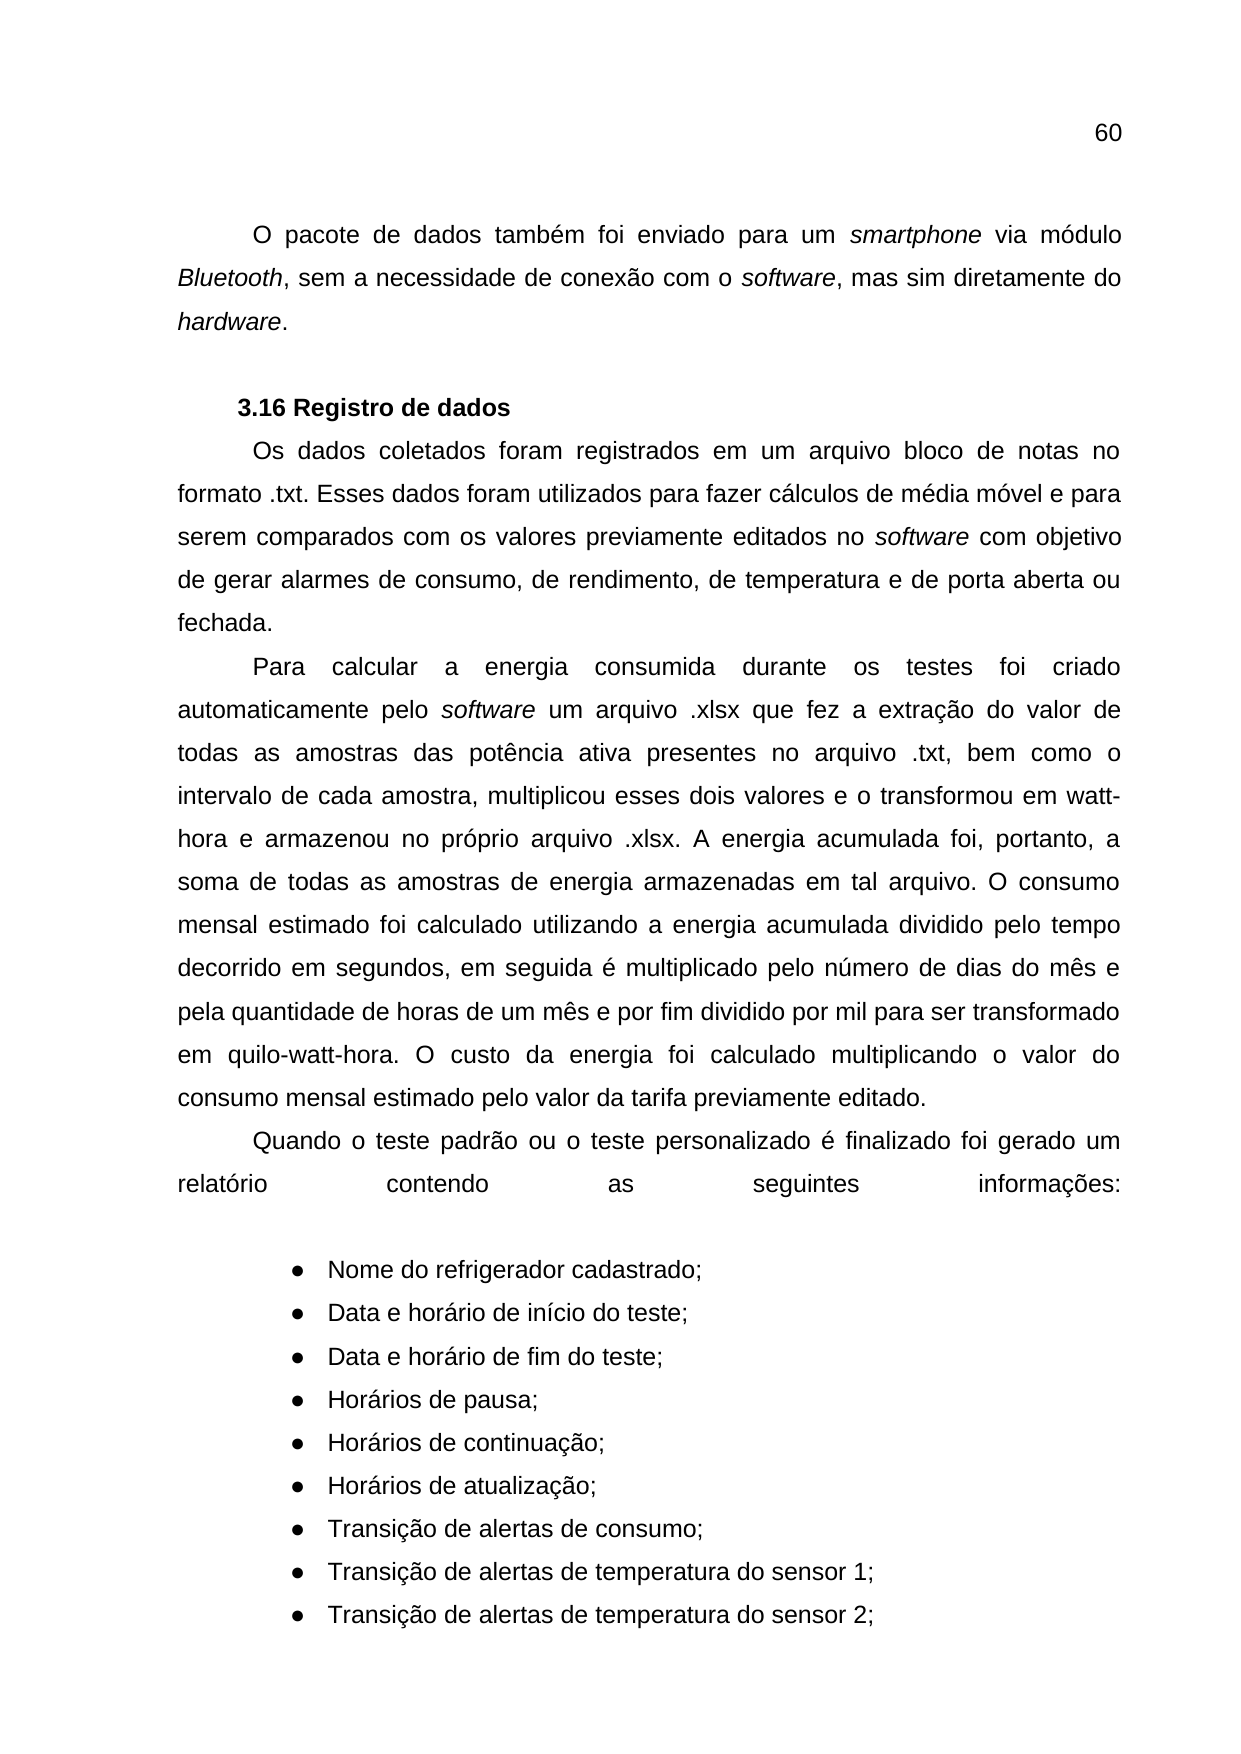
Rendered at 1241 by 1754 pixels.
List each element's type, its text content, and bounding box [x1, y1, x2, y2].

list Horários de continuação; [290, 1428, 1122, 1457]
subtitle 3.16 Registro de dados [177, 393, 1122, 422]
list Transição de alertas de temperatura do sensor 2; [290, 1600, 1122, 1629]
text Os dados coletados foram registrados em um arquivo bloco de notas no formato .txt. Esses dados foram utilizados para fazer cálculos de média móvel e para serem comparados com os valores previamente editados no software com objetivo de gerar alarmes de consumo, de rendimento, de temperatura e de porta aberta ou fechada. [177, 436, 1122, 637]
list Transição de alertas de temperatura do sensor 1; [290, 1557, 1122, 1586]
list Data e horário de início do teste; [290, 1298, 1122, 1327]
list Horários de pausa; [290, 1385, 1122, 1413]
list Nome do refrigerador cadastrado; [290, 1255, 1122, 1284]
list Horários de atualização; [290, 1471, 1122, 1500]
list Data e horário de fim do teste; [290, 1342, 1122, 1370]
text O pacote de dados também foi enviado para um smartphone via módulo Bluetooth, sem a necessidade de conexão com o software, mas sim diretamente do hardware. [177, 220, 1122, 335]
list Transição de alertas de consumo; [290, 1514, 1122, 1543]
text Quando o teste padrão ou o teste personalizado é finalizado foi gerado um relatório contendo as seguintes informações: [177, 1126, 1122, 1241]
text Para calcular a energia consumida durante os testes foi criado automaticamente pelo software um arquivo .xlsx que fez a extração do valor de todas as amostras das potência ativa presentes no arquivo .txt, bem como o intervalo de cada amostra, multiplicou esses dois valores e o transformou em watt-hora e armazenou no próprio arquivo .xlsx. A energia acumulada foi, portanto, a soma de todas as amostras de energia armazenadas em tal arquivo. O consumo mensal estimado foi calculado utilizando a energia acumulada dividido pelo tempo decorrido em segundos, em seguida é multiplicado pelo número de dias do mês e pela quantidade de horas de um mês e por fim dividido por mil para ser transformado em quilo-watt-hora. O custo da energia foi calculado multiplicando o valor do consumo mensal estimado pelo valor da tarifa previamente editado. [177, 652, 1122, 1112]
